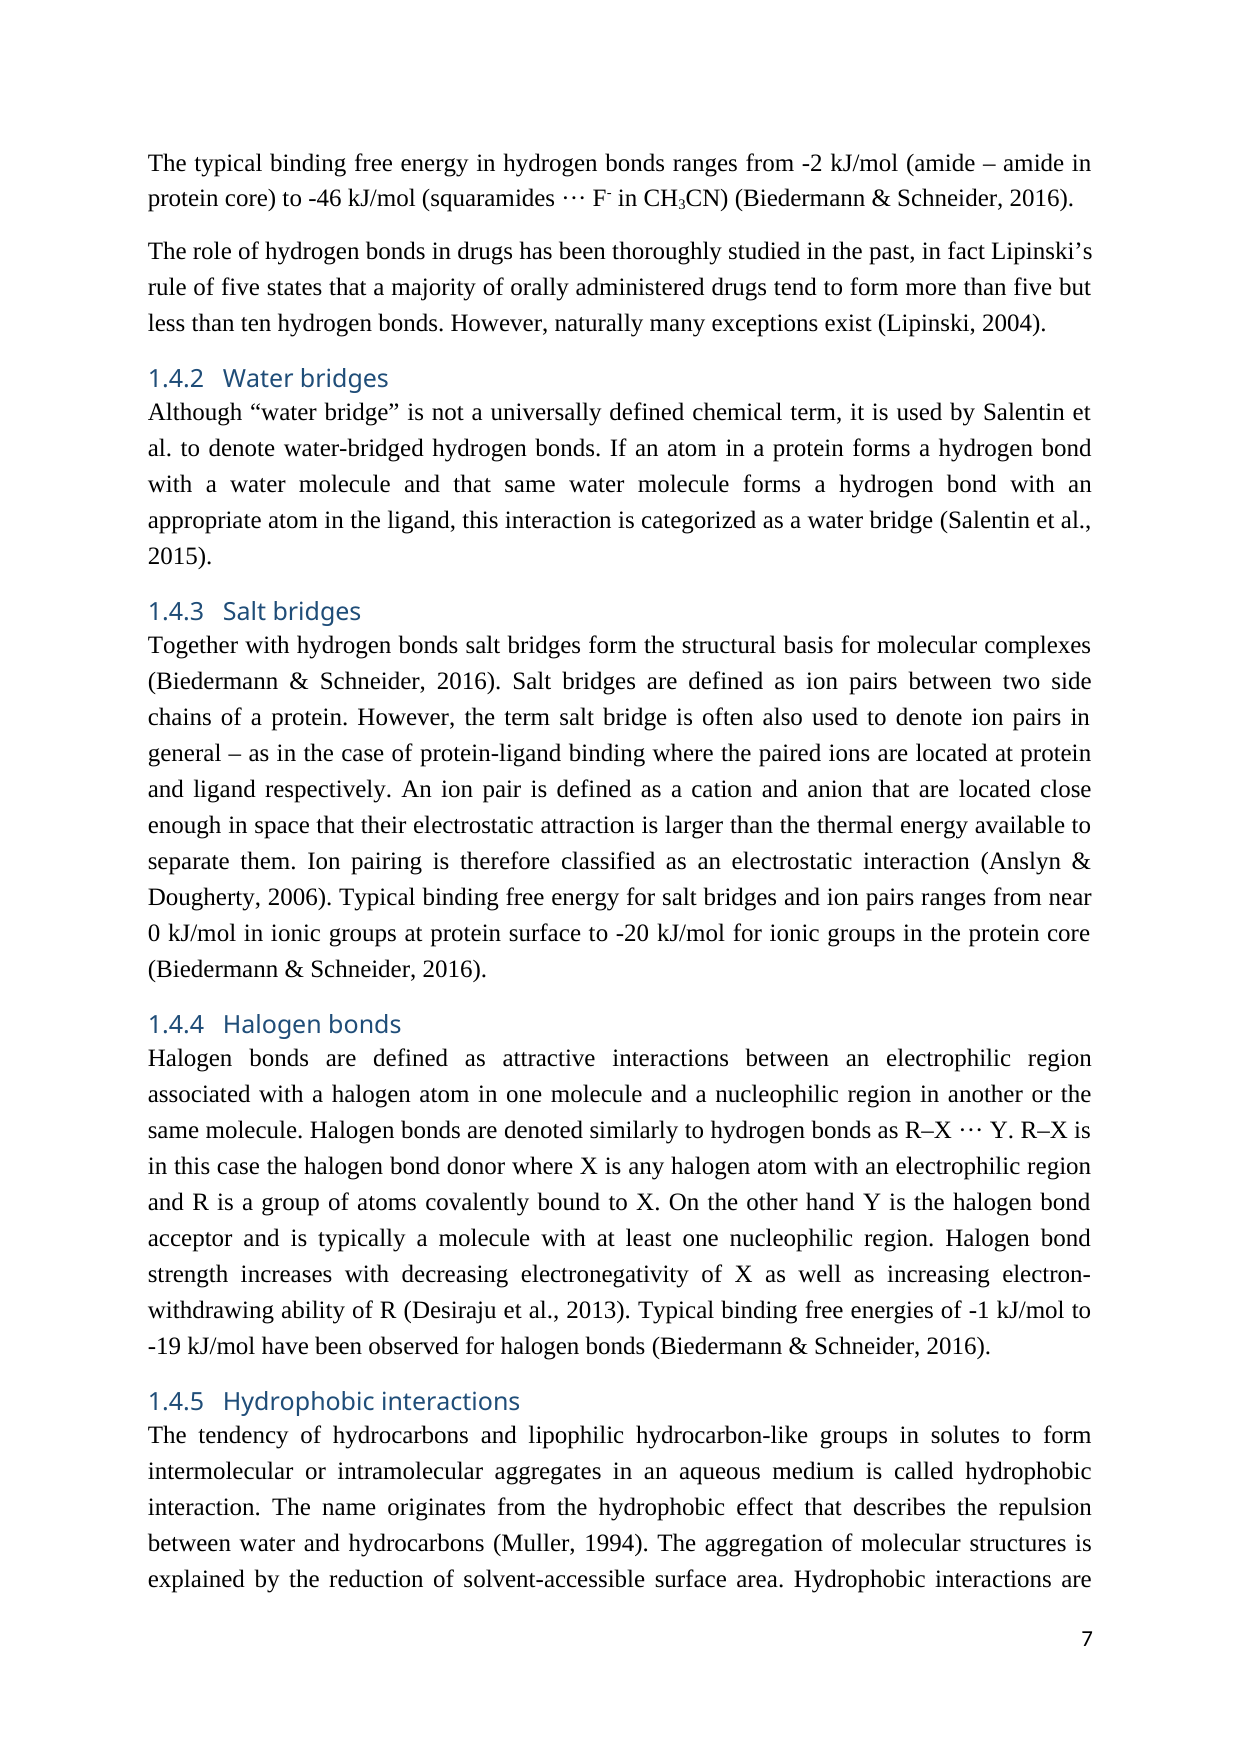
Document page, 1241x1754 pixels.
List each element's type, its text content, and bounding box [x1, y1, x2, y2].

text Halogen bonds are defined as attractive interactions between an electrophilic region associated with a halogen atom in one molecule and a nucleophilic region in another or the same molecule. Halogen bonds are denoted similarly to hydrogen bonds as R–X ··· Y. R–X is in this case the halogen bond donor where X is any halogen atom with an electrophilic region and R is a group of atoms covalently bound to X. On the other hand Y is the halogen bond acceptor and is typically a molecule with at least one nucleophilic region. Halogen bond strength increases with decreasing electronegativity of X as well as increasing electron-withdrawing ability of R (Desiraju et al., 2013). Typical binding free energies of -1 kJ/mol to -19 kJ/mol have been observed for halogen bonds (Biedermann & Schneider, 2016). [148, 1043, 1093, 1359]
subtitle Water bridges [148, 361, 1093, 395]
text The typical binding free energy in hydrogen bonds ranges from -2 kJ/mol (amide – amide in protein core) to -46 kJ/mol (squaramides ··· F- in CH3CN) (Biedermann & Schneider, 2016). [148, 148, 1093, 212]
text The role of hydrogen bonds in drugs has been thoroughly studied in the past, in fact Lipinski’s rule of five states that a majority of orally administered drugs tend to form more than five but less than ten hydrogen bonds. However, naturally many exceptions exist (Lipinski, 2004). [148, 236, 1093, 337]
subtitle Halogen bonds [148, 1007, 1093, 1041]
text Together with hydrogen bonds salt bridges form the structural basis for molecular complexes (Biedermann & Schneider, 2016). Salt bridges are defined as ion pairs between two side chains of a protein. However, the term salt bridge is often also used to denote ion pairs in general – as in the case of protein-ligand binding where the paired ions are located at protein and ligand respectively. An ion pair is defined as a cation and anion that are located close enough in space that their electrostatic attraction is larger than the thermal energy available to separate them. Ion pairing is therefore classified as an electrostatic interaction (Anslyn & Dougherty, 2006). Typical binding free energy for salt bridges and ion pairs ranges from near 0 kJ/mol in ionic groups at protein surface to -20 kJ/mol for ionic groups in the protein core (Biedermann & Schneider, 2016). [148, 631, 1093, 983]
subtitle Salt bridges [148, 594, 1093, 628]
text Although “water bridge” is not a universally defined chemical term, it is used by Salentin et al. to denote water-bridged hydrogen bonds. If an atom in a protein forms a hydrogen bond with a water molecule and that same water molecule forms a hydrogen bond with an appropriate atom in the ligand, this interaction is categorized as a water bridge (Salentin et al., 2015). [148, 397, 1093, 570]
subtitle Hydrophobic interactions [148, 1383, 1093, 1417]
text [148, 1420, 1093, 1593]
